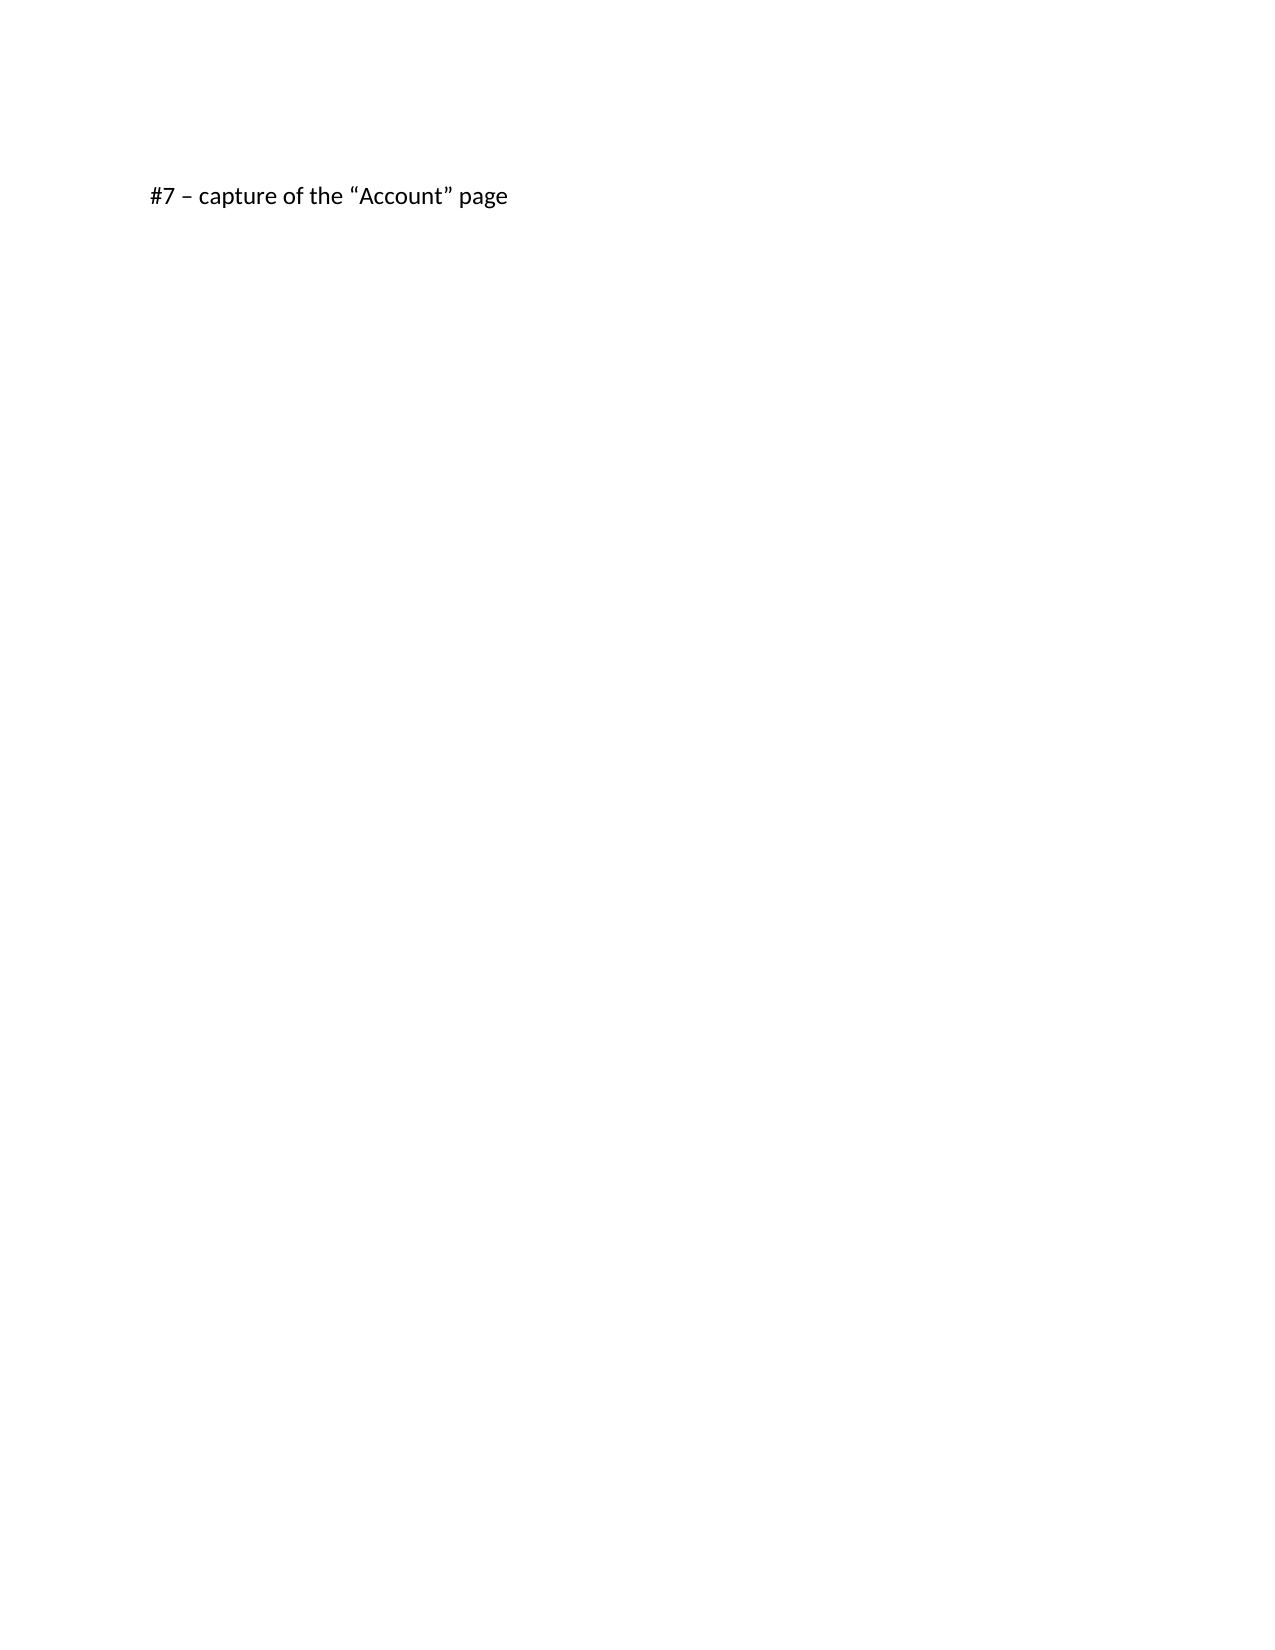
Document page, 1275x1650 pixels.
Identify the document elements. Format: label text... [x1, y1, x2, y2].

text #7 – capture of the “Account” page [150, 181, 1125, 211]
